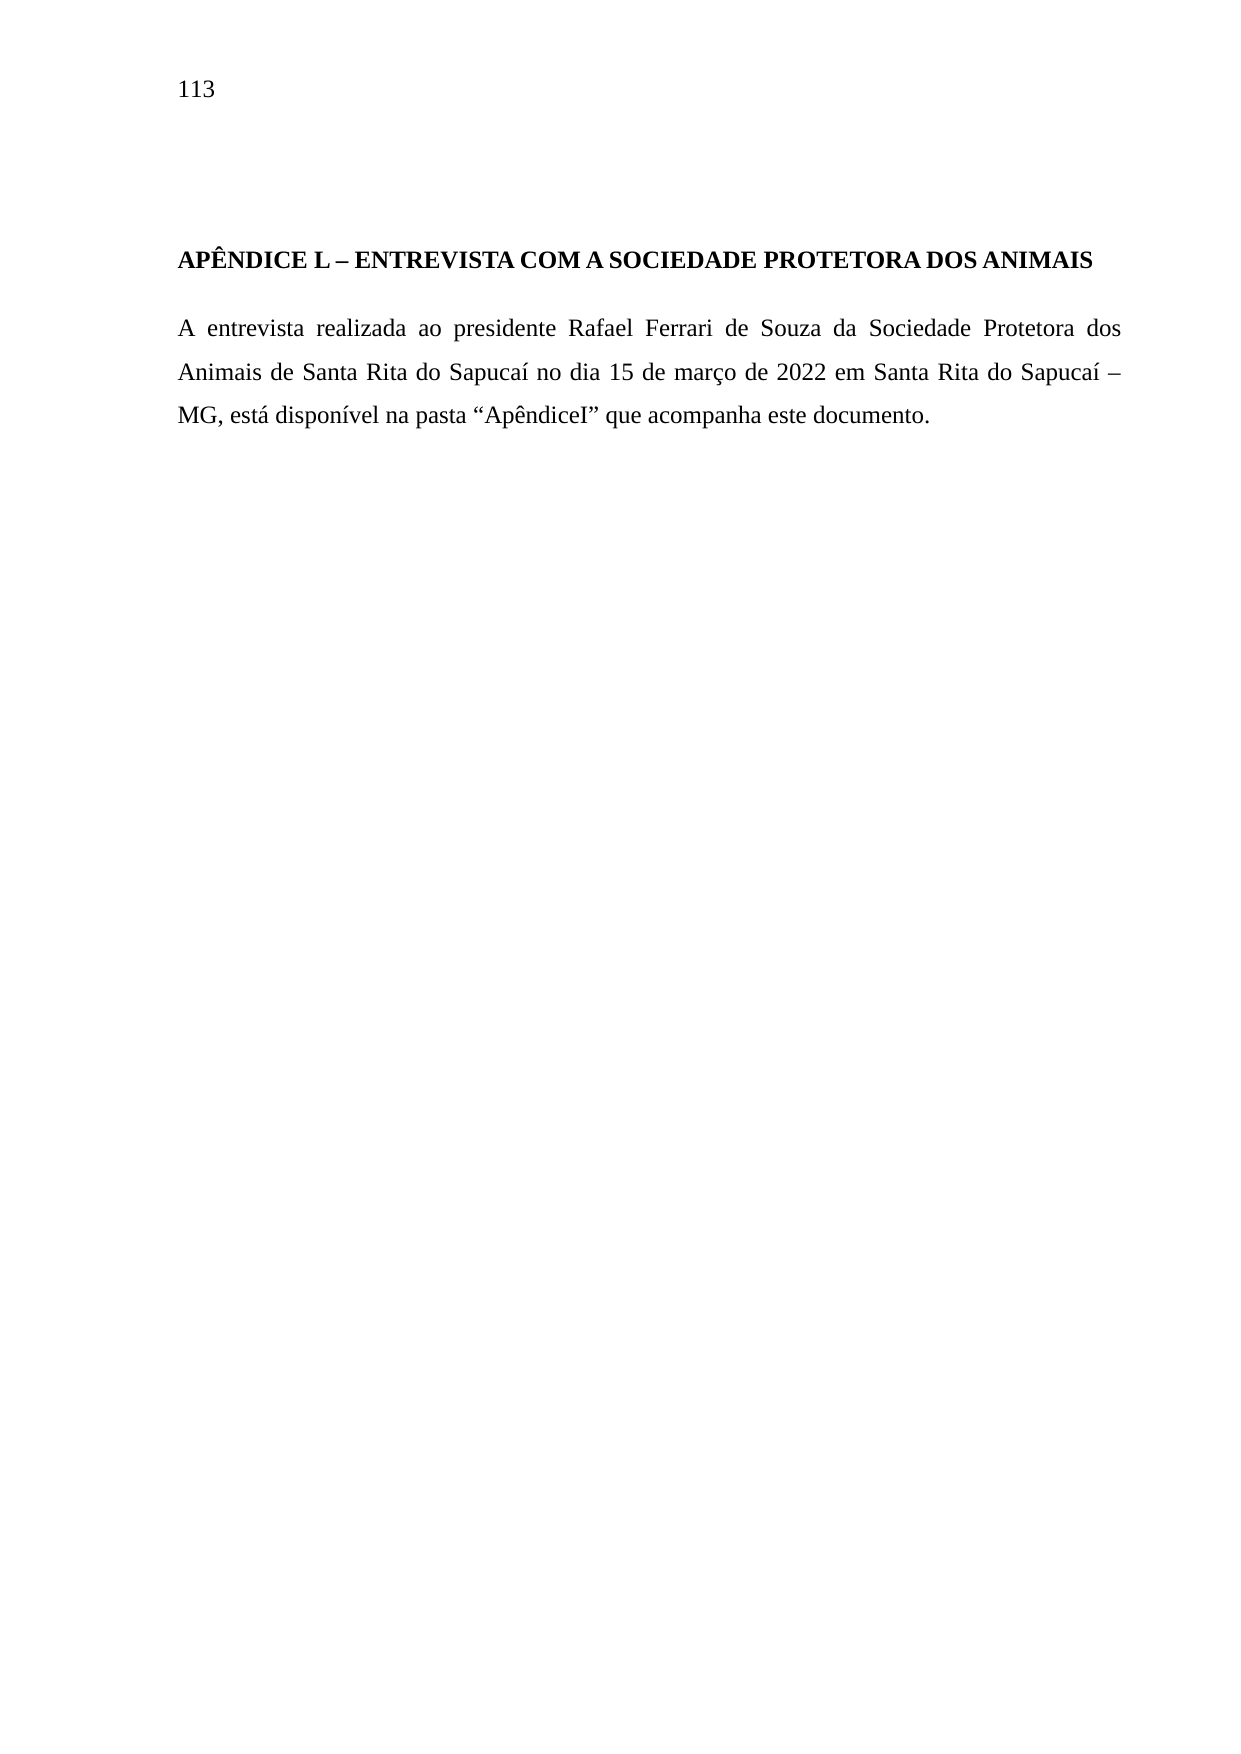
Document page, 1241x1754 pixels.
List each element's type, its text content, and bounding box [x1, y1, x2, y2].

text A entrevista realizada ao presidente Rafael Ferrari de Souza da Sociedade Protetora dos Animais de Santa Rita do Sapucaí no dia 15 de março de 2022 em Santa Rita do Sapucaí – MG, está disponível na pasta “ApêndiceI” que acompanha este documento. [177, 313, 1122, 428]
subtitle APÊNDICE L – ENTREVISTA COM A SOCIEDADE PROTETORA DOS ANIMAIS [177, 245, 1122, 274]
